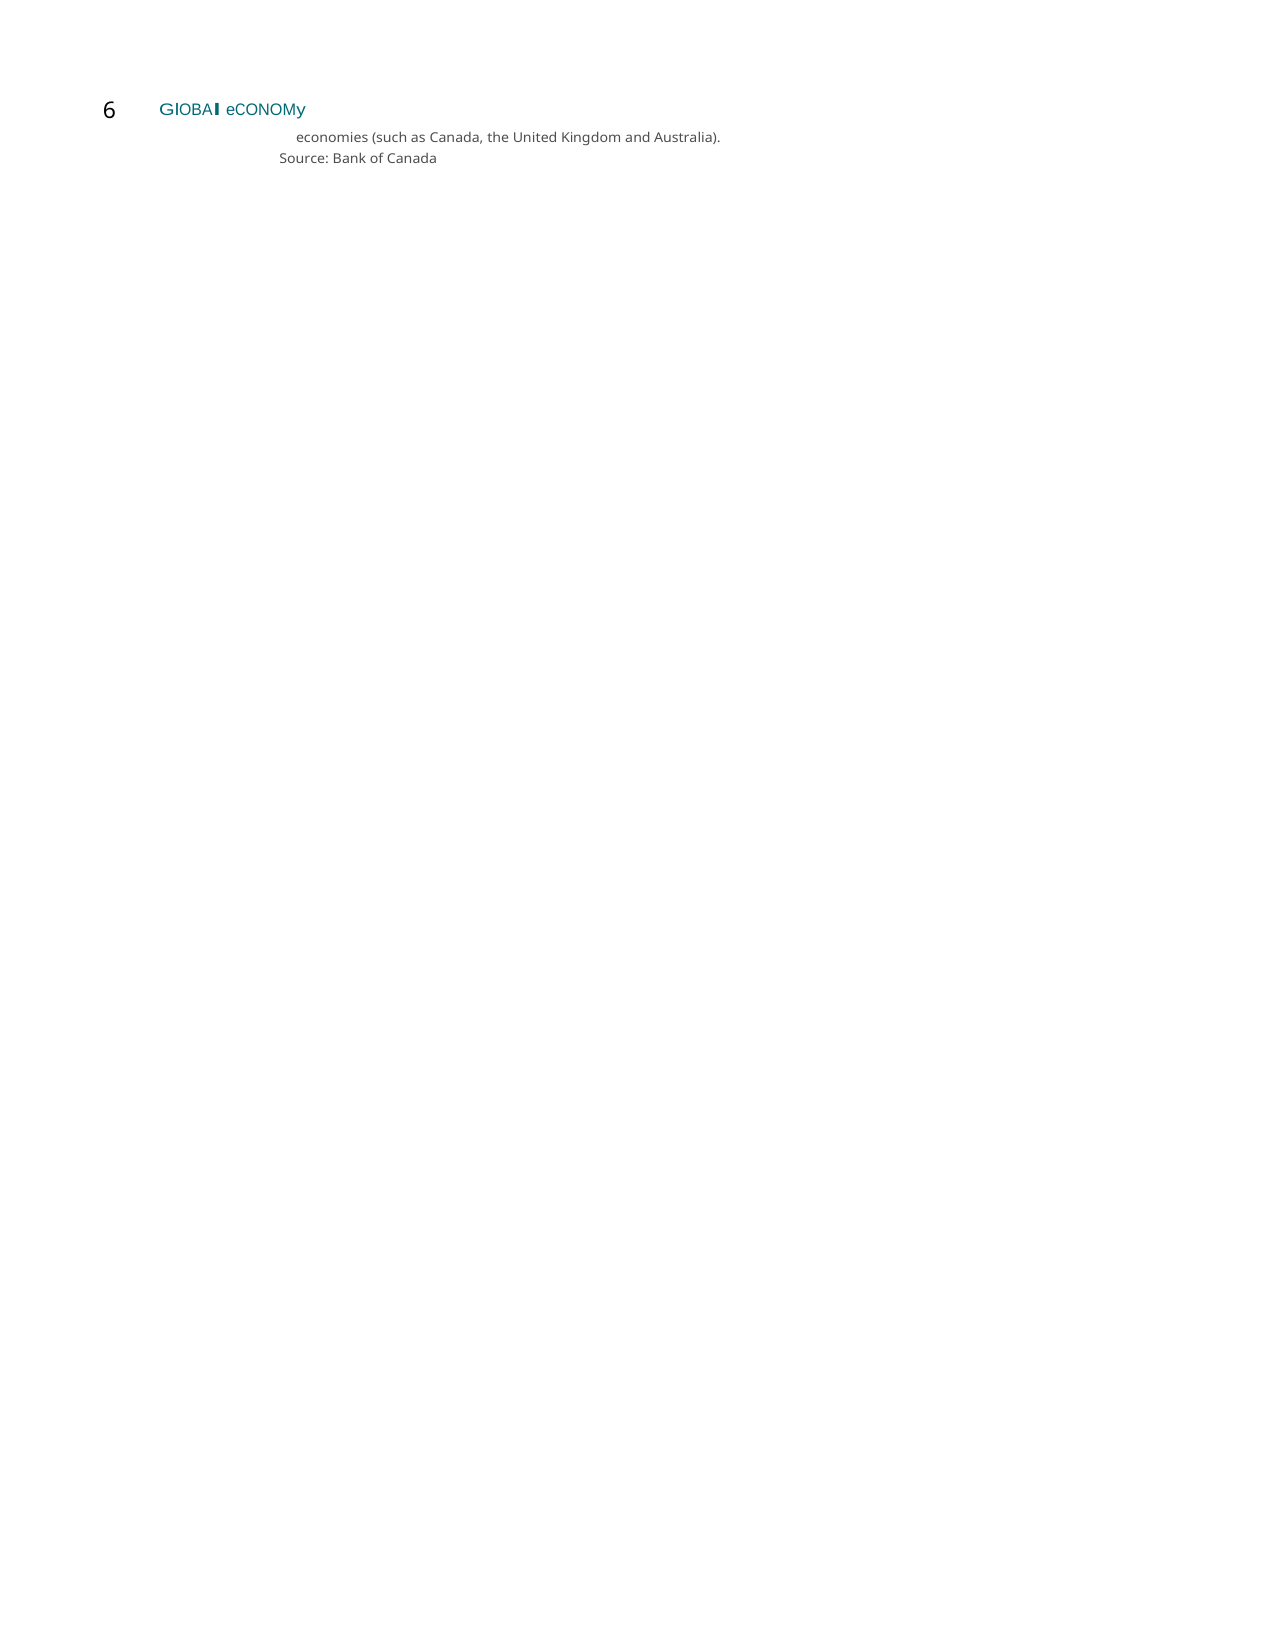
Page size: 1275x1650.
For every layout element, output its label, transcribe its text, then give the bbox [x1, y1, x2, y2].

text Source: Bank of Canada [279, 149, 1204, 167]
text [279, 129, 980, 146]
